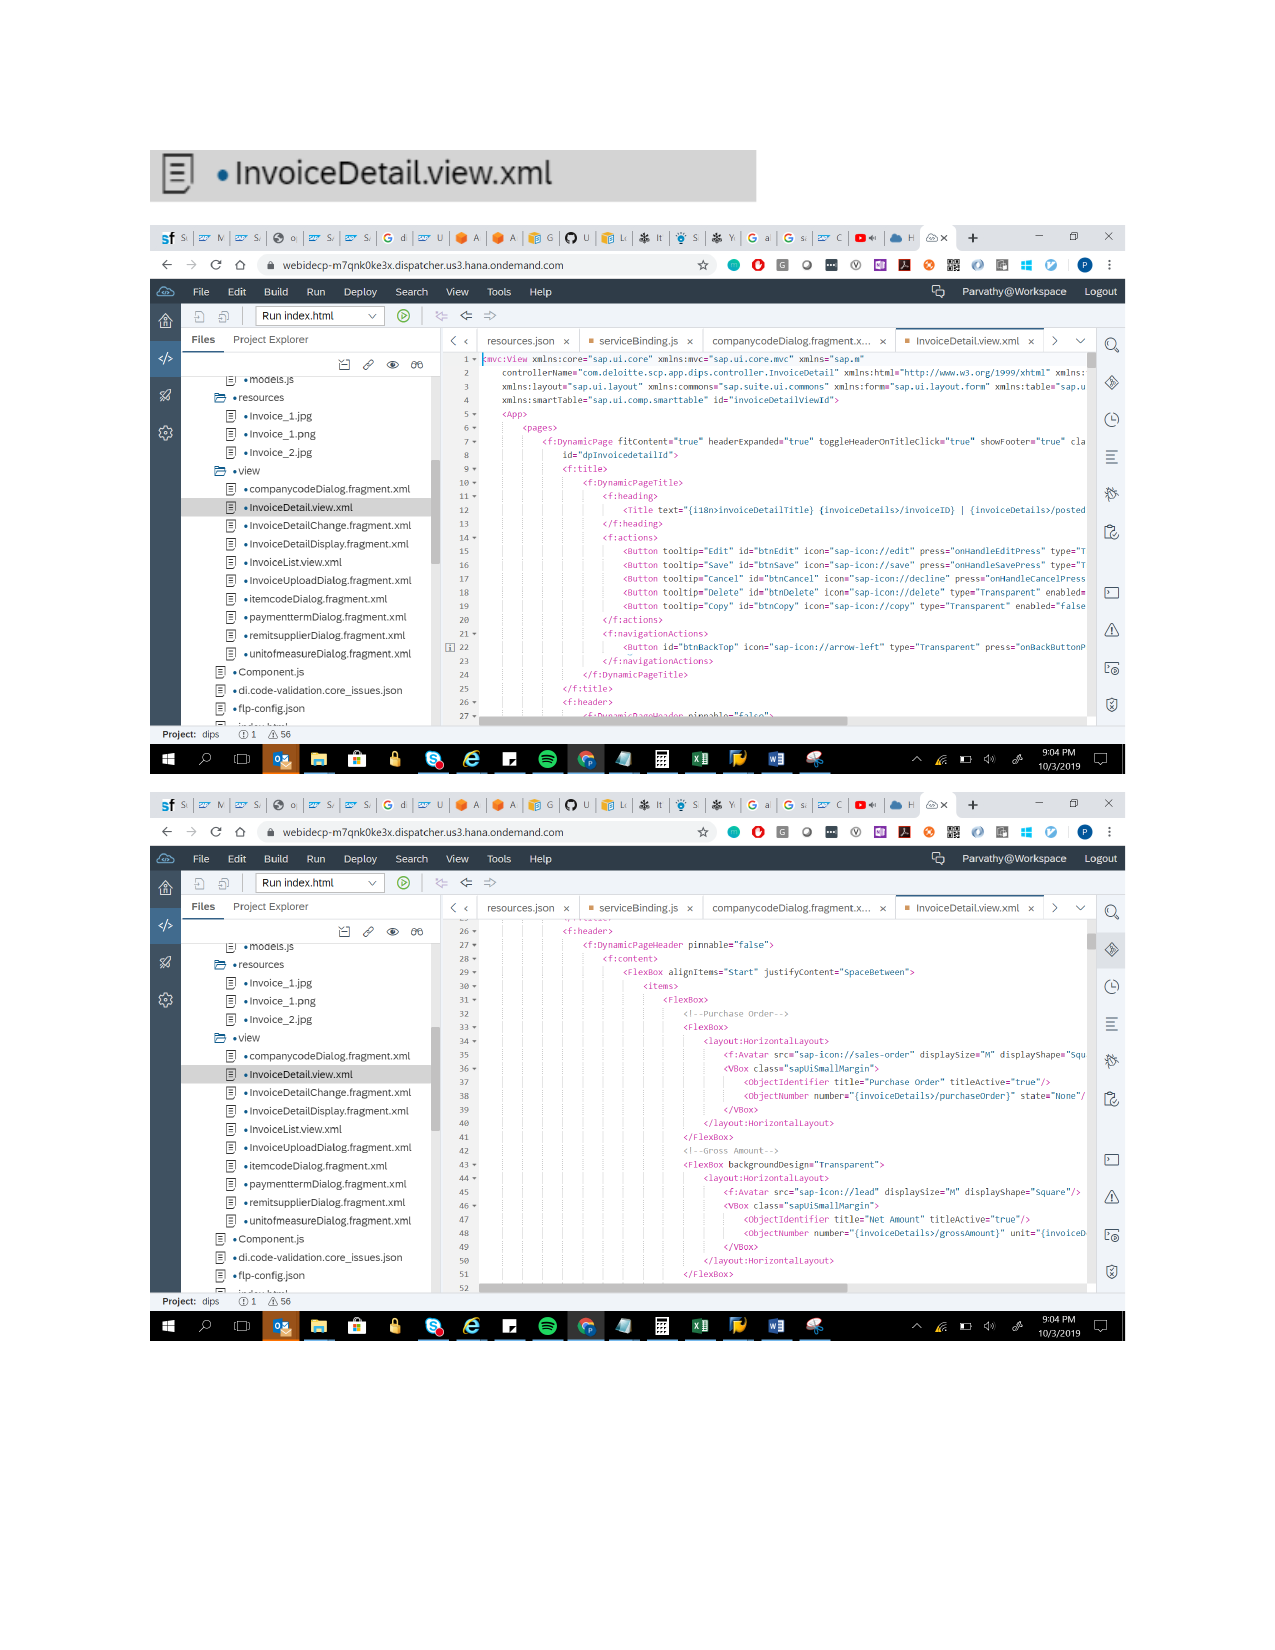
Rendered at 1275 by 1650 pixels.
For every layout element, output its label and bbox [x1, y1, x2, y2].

picture [150, 792, 1125, 1341]
picture [150, 150, 757, 207]
picture [150, 225, 1125, 774]
